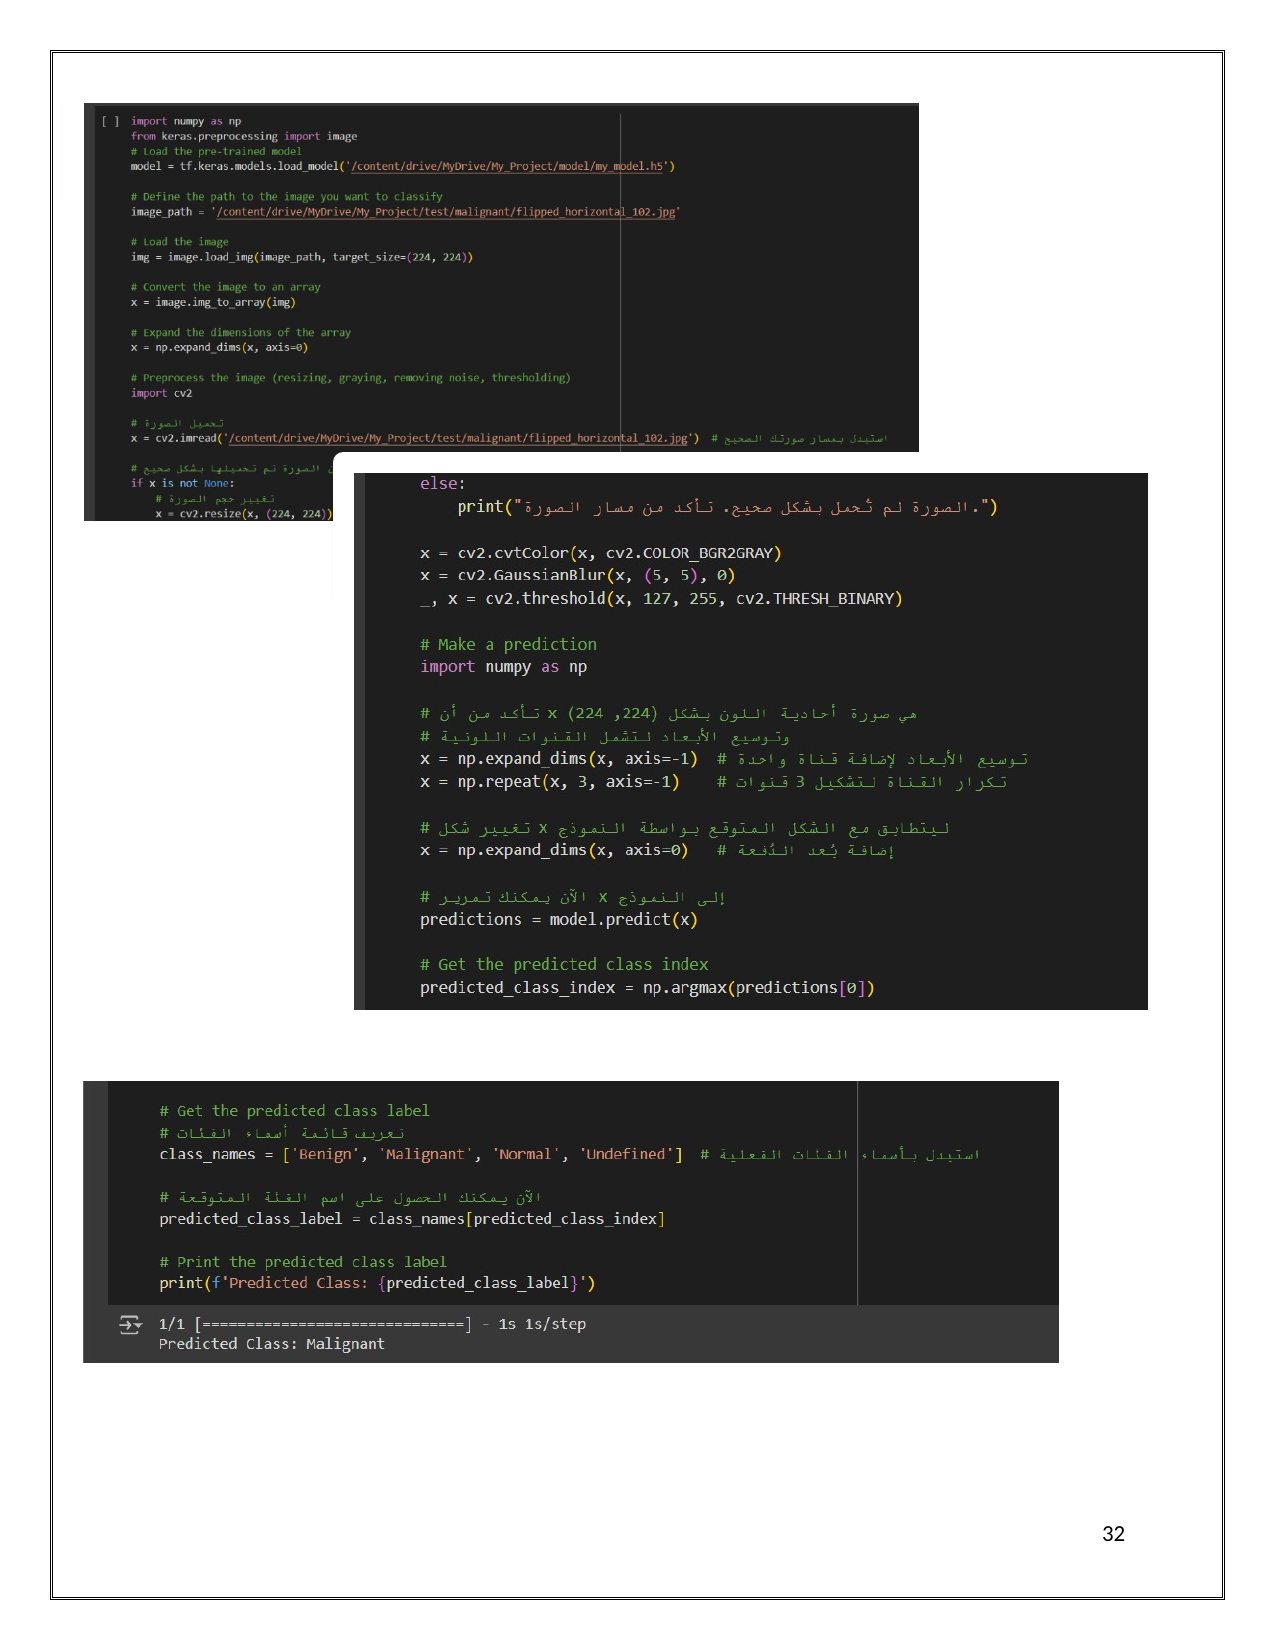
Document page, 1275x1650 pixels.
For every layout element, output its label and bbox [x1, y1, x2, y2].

picture [354, 473, 1148, 1010]
picture [83, 1081, 1059, 1363]
picture [84, 103, 919, 521]
